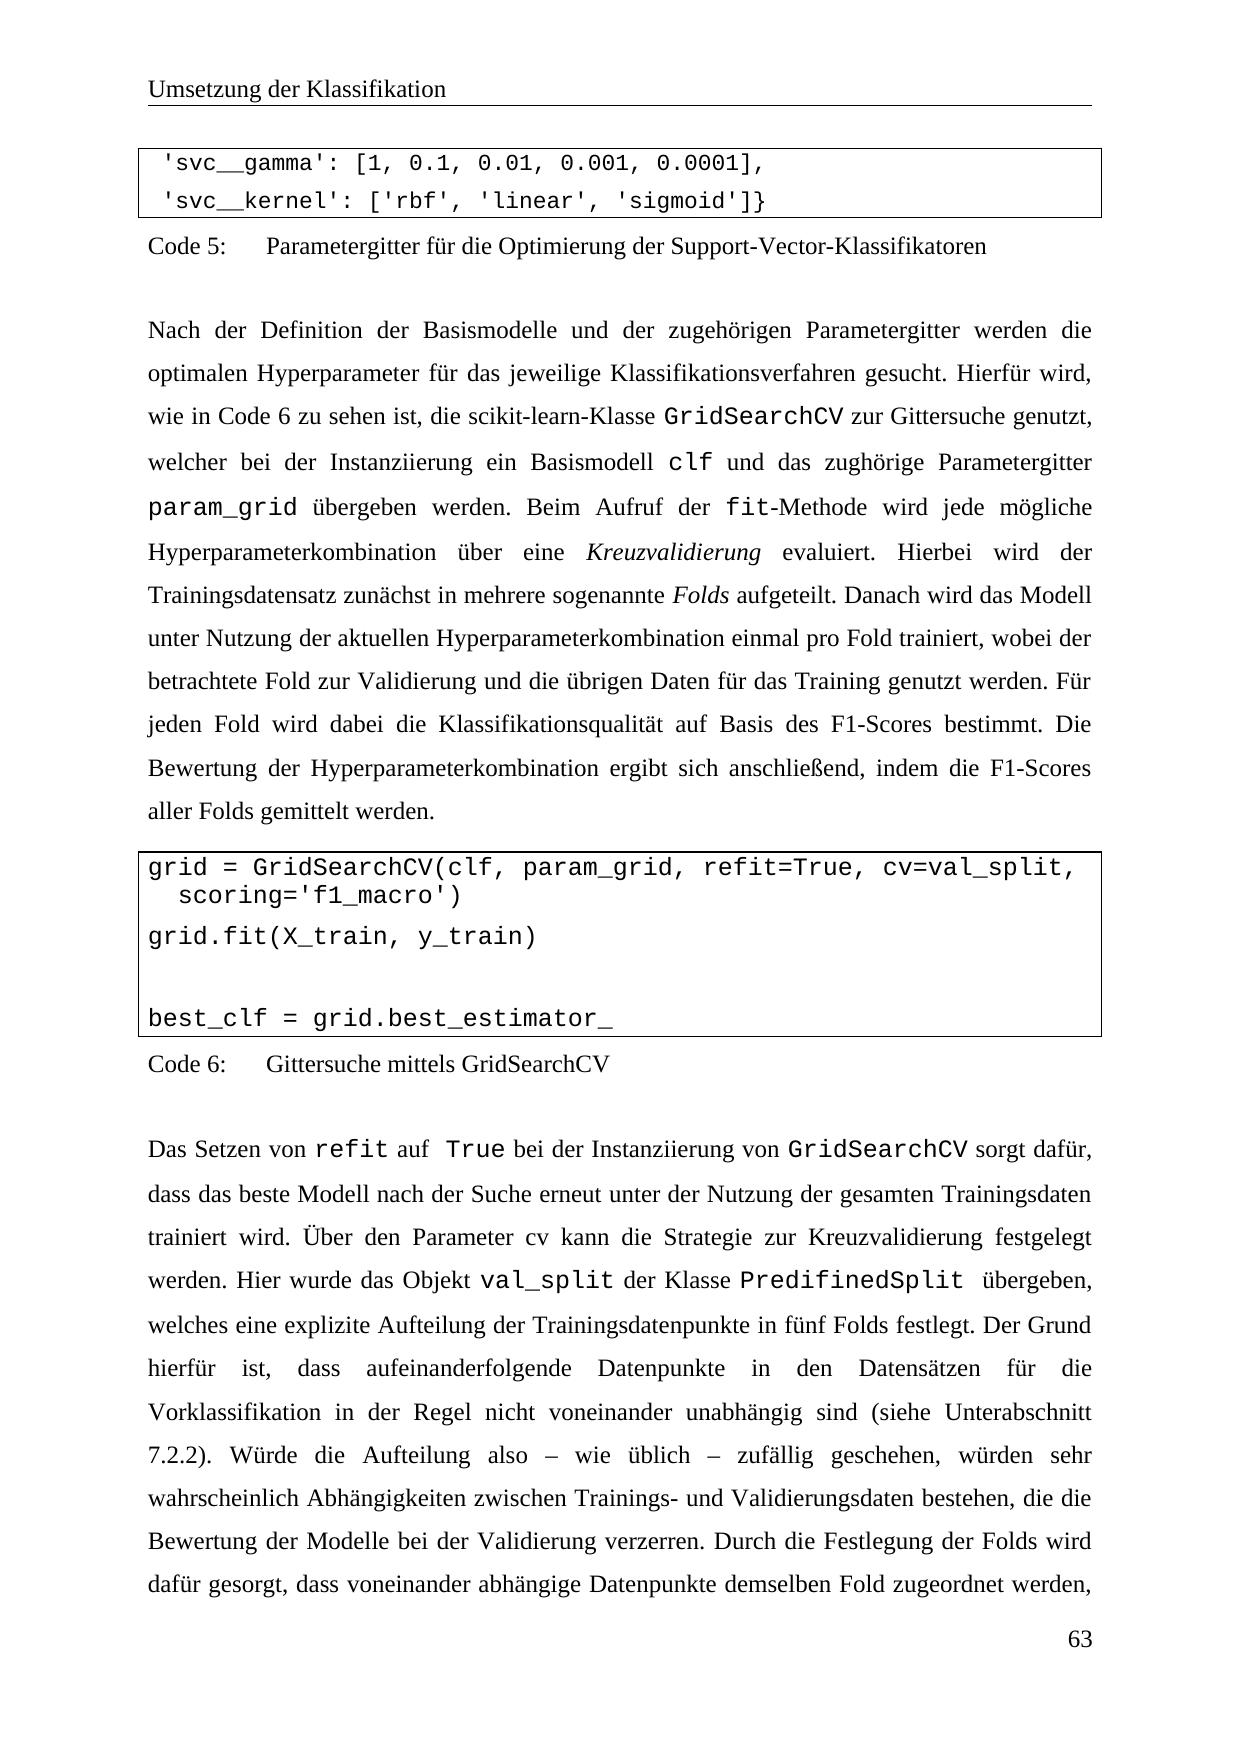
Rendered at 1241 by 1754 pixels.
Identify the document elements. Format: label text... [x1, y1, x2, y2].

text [148, 1134, 1092, 1598]
text 'svc__kernel': ['rbf', 'linear', 'sigmoid']} [139, 186, 1101, 217]
text 'svc__gamma': [1, 0.1, 0.01, 0.001, 0.0001], [139, 149, 1101, 177]
text best_clf = grid.best_estimator_ [139, 1002, 1101, 1036]
text Nach der Definition der Basismodelle und der zugehörigen Parametergitter werden die optimalen Hyperparameter für das jeweilige Klassifikationsverfahren gesucht. Hierfür wird, wie in Code 6 zu sehen ist, die scikit-learn-Klasse GridSearchCV zur Gittersuche genutzt, welcher bei der Instanziierung ein Basismodell clf und das zughörige Parametergitter param_grid übergeben werden. Beim Aufruf der fit-Methode wird jede mögliche Hyperparameterkombination über eine Kreuzvalidierung evaluiert. Hierbei wird der Trainingsdatensatz zunächst in mehrere sogenannte Folds aufgeteilt. Danach wird das Modell unter Nutzung der aktuellen Hyperparameterkombination einmal pro Fold trainiert, wobei der betrachtete Fold zur Validierung und die übrigen Daten für das Training genutzt werden. Für jeden Fold wird dabei die Klassifikationsqualität auf Basis des F1-Scores bestimmt. Die Bewertung der Hyperparameterkombination ergibt sich anschließend, indem die F1-Scores aller Folds gemittelt werden. [148, 315, 1092, 824]
text grid.fit(X_train, y_train) [139, 921, 1101, 952]
text grid = GridSearchCV(clf, param_grid, refit=True, cv=val_split, [139, 853, 1101, 883]
text scoring='f1_macro') [148, 883, 1092, 911]
